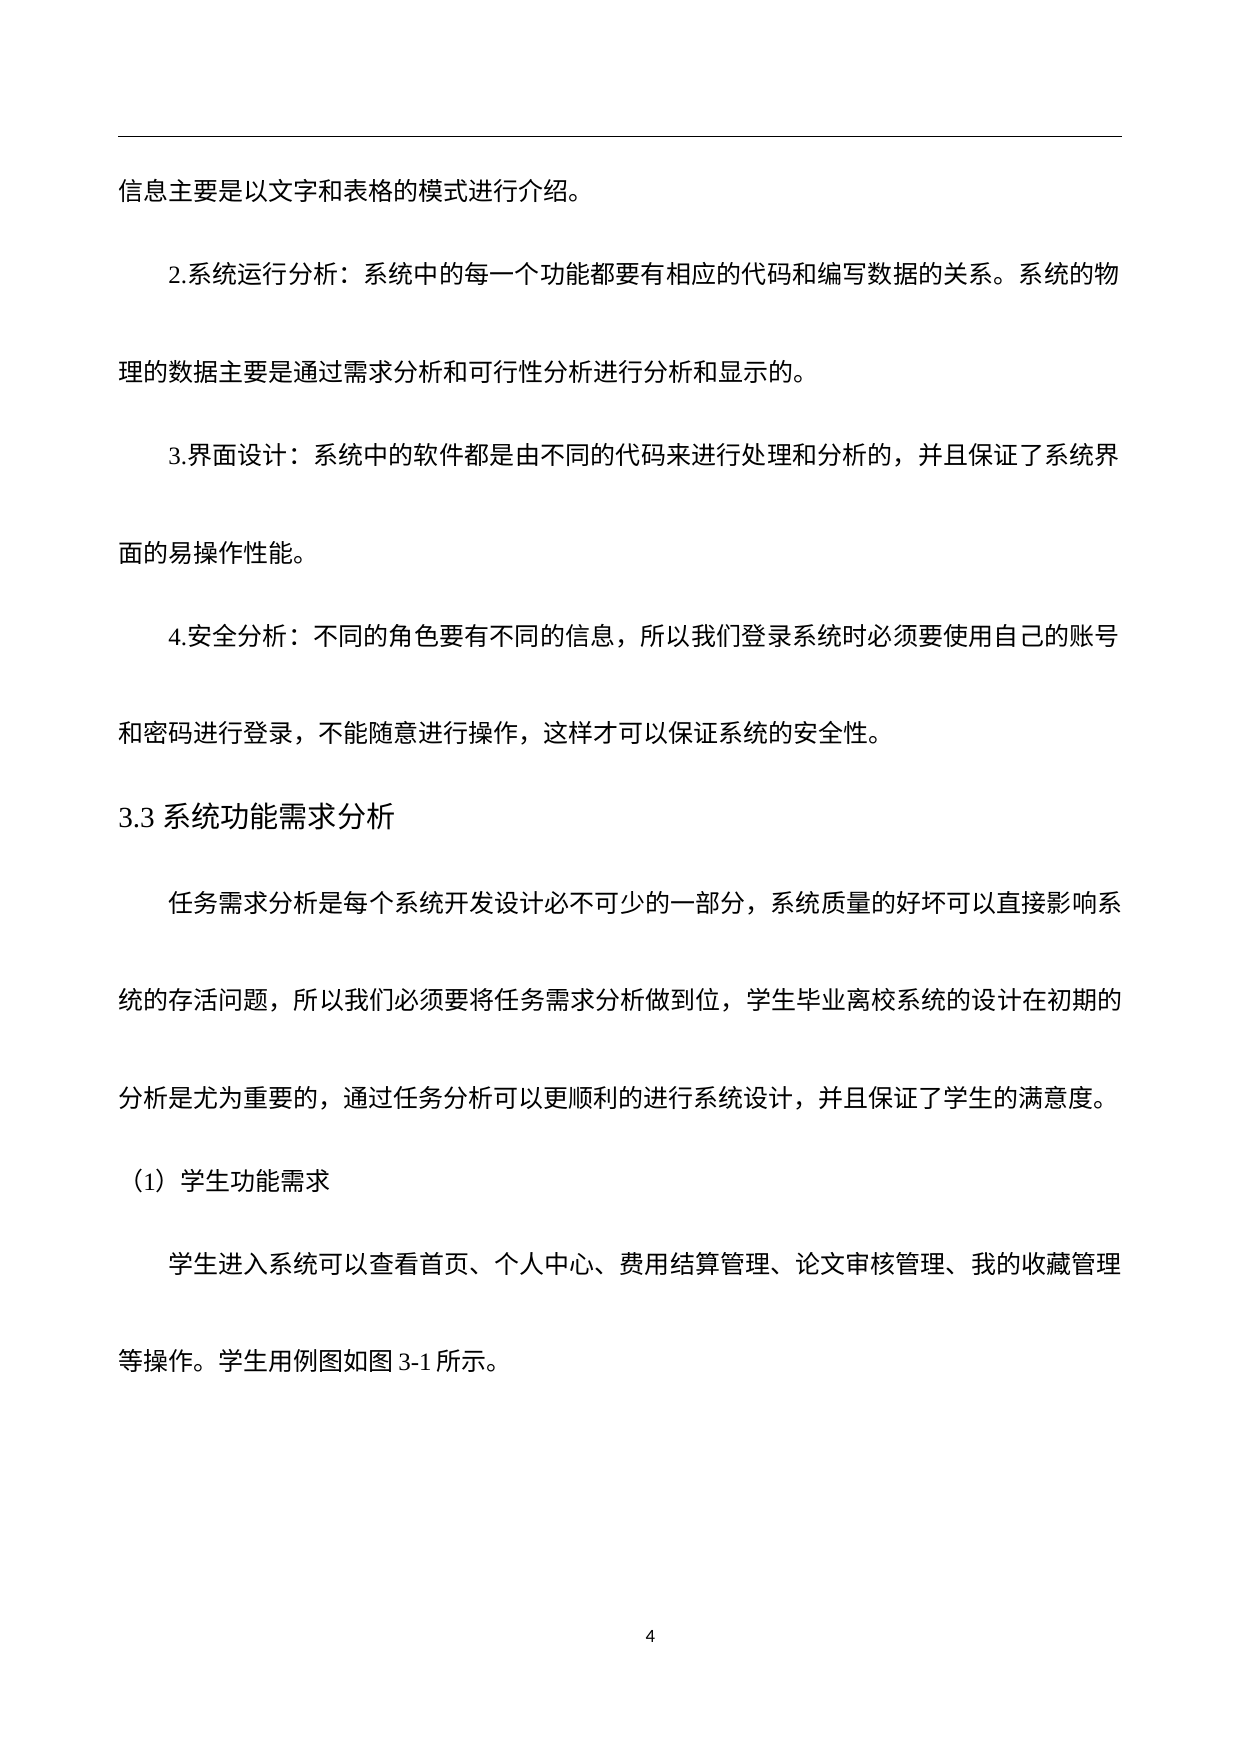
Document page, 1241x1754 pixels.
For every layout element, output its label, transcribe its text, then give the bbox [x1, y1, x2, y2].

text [118, 157, 1122, 222]
text 学生进入系统可以查看首页、个人中心、费用结算管理、论文审核管理、我的收藏管理等操作。学生用例图如图3-1所示。 [118, 1230, 1122, 1392]
text 任务需求分析是每个系统开发设计必不可少的一部分，系统质量的好坏可以直接影响系统的存活问题，所以我们必须要将任务需求分析做到位，学生毕业离校系统的设计在初期的分析是尤为重要的，通过任务分析可以更顺利的进行系统设计，并且保证了学生的满意度。 [118, 869, 1122, 1129]
text （1）学生功能需求 [118, 1147, 1122, 1212]
text 4.安全分析：不同的角色要有不同的信息，所以我们登录系统时必须要使用自己的账号和密码进行登录，不能随意进行操作，这样才可以保证系统的安全性。 [118, 602, 1122, 764]
subtitle 3.3 系统功能需求分析 [118, 782, 1122, 847]
text 2.系统运行分析：系统中的每一个功能都要有相应的代码和编写数据的关系。系统的物理的数据主要是通过需求分析和可行性分析进行分析和显示的。 [118, 241, 1122, 403]
text 3.界面设计：系统中的软件都是由不同的代码来进行处理和分析的，并且保证了系统界面的易操作性能。 [118, 421, 1122, 584]
